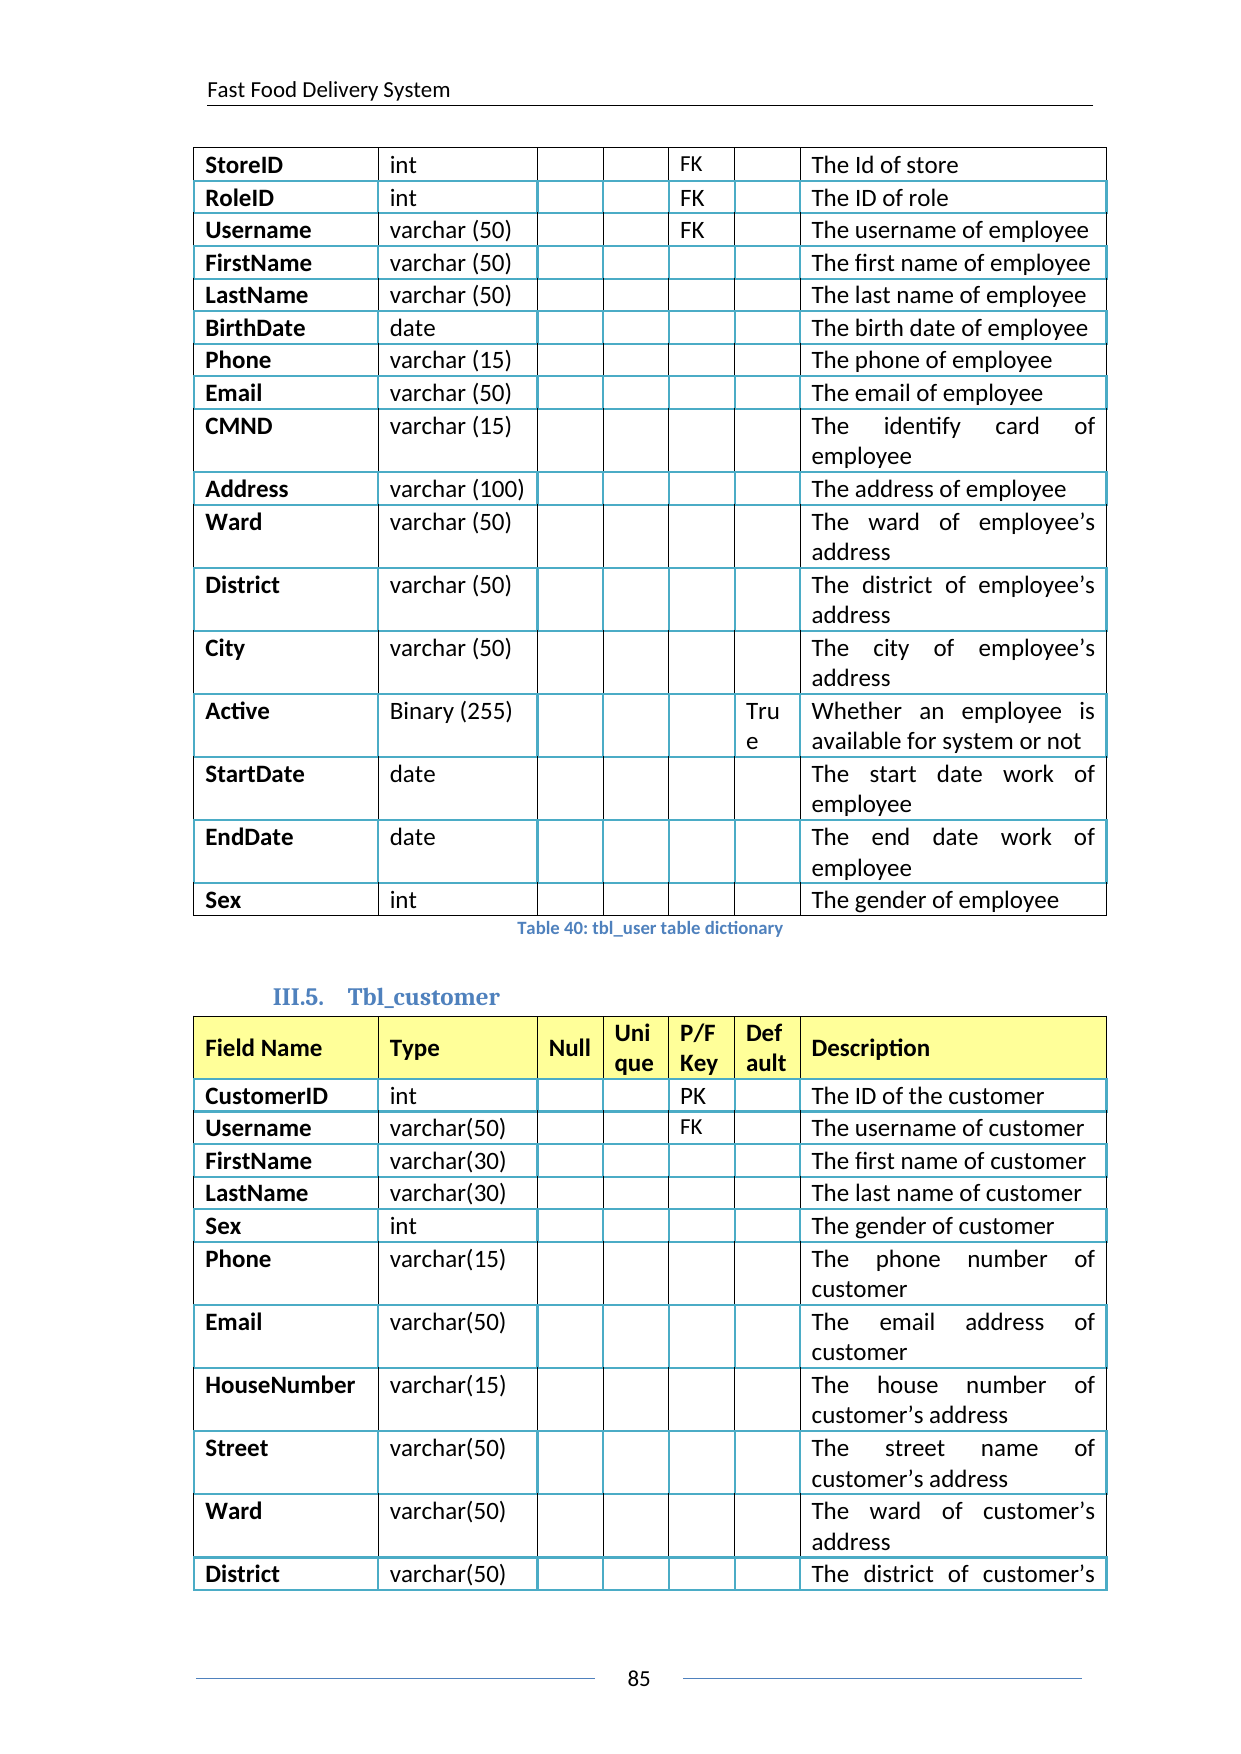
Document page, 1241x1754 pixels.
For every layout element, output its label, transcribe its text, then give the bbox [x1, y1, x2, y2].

table_cell [669, 410, 734, 471]
table_cell [736, 377, 799, 408]
table_cell [604, 410, 668, 471]
table_cell [670, 473, 734, 503]
table_cell Sex [194, 884, 378, 915]
table_cell [736, 247, 799, 277]
table_cell The ward of customer’s address [801, 1495, 1106, 1556]
table_cell LastName [194, 280, 378, 310]
table_cell [669, 506, 734, 567]
table_cell FirstName [195, 247, 377, 277]
table_cell [539, 569, 602, 630]
table_cell [736, 1306, 799, 1367]
table_cell varchar(15) [379, 1369, 537, 1430]
table_cell [669, 280, 734, 310]
table_cell The username of customer [801, 1113, 1106, 1143]
table_cell varchar(30) [379, 1178, 537, 1208]
table_cell The phone of employee [801, 345, 1106, 375]
table_cell [604, 1178, 668, 1208]
table_cell FK [669, 214, 734, 245]
table_cell [538, 148, 603, 179]
table_cell [604, 1559, 668, 1589]
table_cell FK [670, 182, 734, 212]
table_cell date [379, 821, 536, 882]
subtitle Tbl_customer [273, 983, 1093, 1011]
table_cell [538, 214, 603, 245]
table_cell [735, 632, 800, 693]
table_cell [604, 1145, 668, 1176]
table_cell [670, 1559, 734, 1589]
table_cell [669, 1369, 734, 1430]
table_cell [670, 821, 734, 882]
table_cell varchar (50) [379, 214, 537, 245]
table_cell [539, 182, 602, 212]
table_cell [604, 1306, 668, 1367]
table_cell varchar (50) [379, 632, 537, 693]
table_cell Whether an employee is available for system or not [801, 695, 1105, 756]
table_cell Sex [195, 1210, 377, 1241]
table_cell [604, 632, 668, 693]
table_cell varchar (15) [379, 345, 537, 375]
table_cell [538, 1243, 603, 1304]
table_cell [539, 695, 602, 756]
table_cell varchar (50) [379, 377, 536, 408]
table_cell District [195, 1559, 377, 1589]
table_cell [735, 1369, 800, 1430]
table_cell [604, 280, 668, 310]
table_cell [539, 1559, 602, 1589]
table_cell [604, 1369, 668, 1430]
table_cell Email [195, 1306, 377, 1367]
table_cell varchar(50) [379, 1432, 536, 1493]
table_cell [801, 1559, 1105, 1589]
table_cell [735, 345, 800, 375]
table_cell [669, 758, 734, 819]
table_cell The city of employee’s address [801, 632, 1106, 693]
table_cell The gender of customer [801, 1210, 1105, 1241]
table_cell Phone [194, 1243, 378, 1304]
table_cell [538, 1369, 603, 1430]
table_cell [604, 569, 668, 630]
table_cell City [194, 632, 378, 693]
table_cell [735, 214, 800, 245]
table_cell [604, 1495, 668, 1556]
table_cell Ward [194, 506, 378, 567]
table_cell District [195, 569, 377, 630]
table_cell [735, 1113, 800, 1143]
table_cell The end date work of employee [801, 821, 1105, 882]
table_cell [604, 884, 668, 915]
table_cell The street name of customer’s address [801, 1432, 1105, 1493]
table_cell [604, 148, 668, 179]
table_cell [539, 1210, 602, 1241]
table_cell [538, 280, 603, 310]
table_cell Username [194, 1113, 378, 1143]
table_cell [539, 377, 602, 408]
table_cell [735, 506, 800, 567]
table_cell [538, 410, 603, 471]
table_cell RoleID [195, 182, 377, 212]
table_cell The address of employee [801, 473, 1105, 503]
table_cell varchar(50) [379, 1559, 536, 1589]
table_cell [736, 1432, 799, 1493]
table_cell The first name of customer [801, 1145, 1105, 1176]
table_cell [538, 632, 603, 693]
table_cell int [379, 148, 537, 179]
table_cell The phone number of customer [801, 1243, 1106, 1304]
table_cell HouseNumber [194, 1369, 378, 1430]
table_cell [604, 1113, 668, 1143]
table_cell EndDate [195, 821, 377, 882]
table_cell [539, 247, 602, 277]
table_cell Username [194, 214, 378, 245]
table_cell int [379, 884, 537, 915]
table_cell varchar(50) [379, 1495, 537, 1556]
table_cell [670, 1210, 734, 1241]
table_cell FirstName [195, 1145, 377, 1176]
table_cell Address [195, 473, 377, 503]
table_cell [604, 695, 668, 756]
table_cell [538, 506, 603, 567]
table_cell [604, 345, 668, 375]
table_header Type [379, 1017, 537, 1078]
table_cell [735, 884, 800, 915]
table_cell [604, 1243, 668, 1304]
table_cell [538, 758, 603, 819]
table_cell FK [669, 1113, 734, 1143]
table_cell [736, 1559, 799, 1589]
table_cell int [379, 1210, 536, 1241]
table_cell varchar (50) [379, 247, 536, 277]
table_cell The last name of customer [801, 1178, 1106, 1208]
table_cell The start date work of employee [801, 758, 1106, 819]
table_cell Email [195, 377, 377, 408]
table_header Default [735, 1017, 800, 1078]
table_cell [604, 1210, 668, 1241]
table_cell [670, 1145, 734, 1176]
table_cell [670, 1306, 734, 1367]
table_cell [736, 1145, 799, 1176]
table_cell varchar(50) [379, 1113, 537, 1143]
table_cell [539, 1145, 602, 1176]
table_header Null [538, 1017, 603, 1078]
table_cell The Id of store [801, 148, 1106, 179]
table_cell int [379, 1080, 536, 1110]
table_cell [669, 1243, 734, 1304]
table_cell Active [195, 695, 377, 756]
table_cell varchar (50) [379, 569, 536, 630]
table_cell [538, 1178, 603, 1208]
table_cell [736, 821, 799, 882]
table_cell varchar (100) [379, 473, 536, 503]
table_cell True [736, 695, 799, 756]
table_cell The ward of employee’s address [801, 506, 1106, 567]
table_cell [736, 1210, 799, 1241]
table_cell The house number of customer’s address [801, 1369, 1106, 1430]
table_cell [669, 345, 734, 375]
table_cell [539, 821, 602, 882]
table_cell [604, 312, 668, 343]
table_cell [669, 884, 734, 915]
table_header Unique [604, 1017, 668, 1078]
table_cell The email of employee [801, 377, 1105, 408]
table_cell Binary (255) [379, 695, 536, 756]
table_cell [736, 1080, 799, 1110]
table_cell [670, 1432, 734, 1493]
table_cell [735, 758, 800, 819]
table_cell StoreID [194, 148, 378, 179]
table_cell [670, 312, 734, 343]
table_cell varchar(15) [379, 1243, 537, 1304]
table_cell The first name of employee [801, 247, 1105, 277]
table_cell varchar(30) [379, 1145, 536, 1176]
table_cell [736, 473, 799, 503]
table_cell [670, 377, 734, 408]
table_cell [604, 182, 668, 212]
table_cell date [379, 312, 536, 343]
table_cell [669, 1495, 734, 1556]
table_cell [604, 473, 668, 503]
table_cell Ward [194, 1495, 378, 1556]
table_cell Phone [194, 345, 378, 375]
table_cell [604, 247, 668, 277]
table_cell [539, 1306, 602, 1367]
table_cell [604, 506, 668, 567]
table_cell [735, 1243, 800, 1304]
table_cell [539, 473, 602, 503]
table_cell [669, 1178, 734, 1208]
table_cell [736, 569, 799, 630]
table_cell The birth date of employee [801, 312, 1105, 343]
table_header Description [801, 1017, 1106, 1078]
table_cell CustomerID [195, 1080, 377, 1110]
table_cell [538, 884, 603, 915]
table_cell The email address of customer [801, 1306, 1105, 1367]
table_cell [604, 821, 668, 882]
table_cell Street [195, 1432, 377, 1493]
table_cell The identify card of employee [801, 410, 1106, 471]
table_cell [670, 569, 734, 630]
table_cell PK [670, 1080, 734, 1110]
table_cell [604, 1432, 668, 1493]
table_cell varchar (15) [379, 410, 537, 471]
table_cell [539, 1080, 602, 1110]
table_cell [735, 1178, 800, 1208]
table_cell [735, 280, 800, 310]
table_cell [670, 247, 734, 277]
table_cell The ID of role [801, 182, 1105, 212]
table_cell [604, 758, 668, 819]
table_header Field Name [194, 1017, 378, 1078]
table_cell CMND [194, 410, 378, 471]
table_cell [538, 1495, 603, 1556]
table_cell [538, 1113, 603, 1143]
table_cell BirthDate [195, 312, 377, 343]
table_cell The ID of the customer [801, 1080, 1105, 1110]
table_cell date [379, 758, 537, 819]
table_cell The gender of employee [801, 884, 1106, 915]
table_cell The district of employee’s address [801, 569, 1105, 630]
table_cell FK [669, 148, 734, 179]
table_cell [604, 214, 668, 245]
table_cell The last name of employee [801, 280, 1106, 310]
table_cell [604, 1080, 668, 1110]
table_cell LastName [194, 1178, 378, 1208]
table_cell [604, 377, 668, 408]
table_cell [539, 1432, 602, 1493]
table_cell [539, 312, 602, 343]
table_cell int [379, 182, 536, 212]
table_cell varchar(50) [379, 1306, 536, 1367]
table_cell varchar (50) [379, 506, 537, 567]
table_header P/F Key [669, 1017, 734, 1078]
table_cell The username of employee [801, 214, 1106, 245]
table_cell [538, 345, 603, 375]
table_cell [736, 182, 799, 212]
table_cell StartDate [194, 758, 378, 819]
table_cell [670, 695, 734, 756]
table_cell varchar (50) [379, 280, 537, 310]
table_cell [669, 632, 734, 693]
table_cell [736, 312, 799, 343]
table_cell [735, 148, 800, 179]
table_cell [735, 410, 800, 471]
table_cell [735, 1495, 800, 1556]
